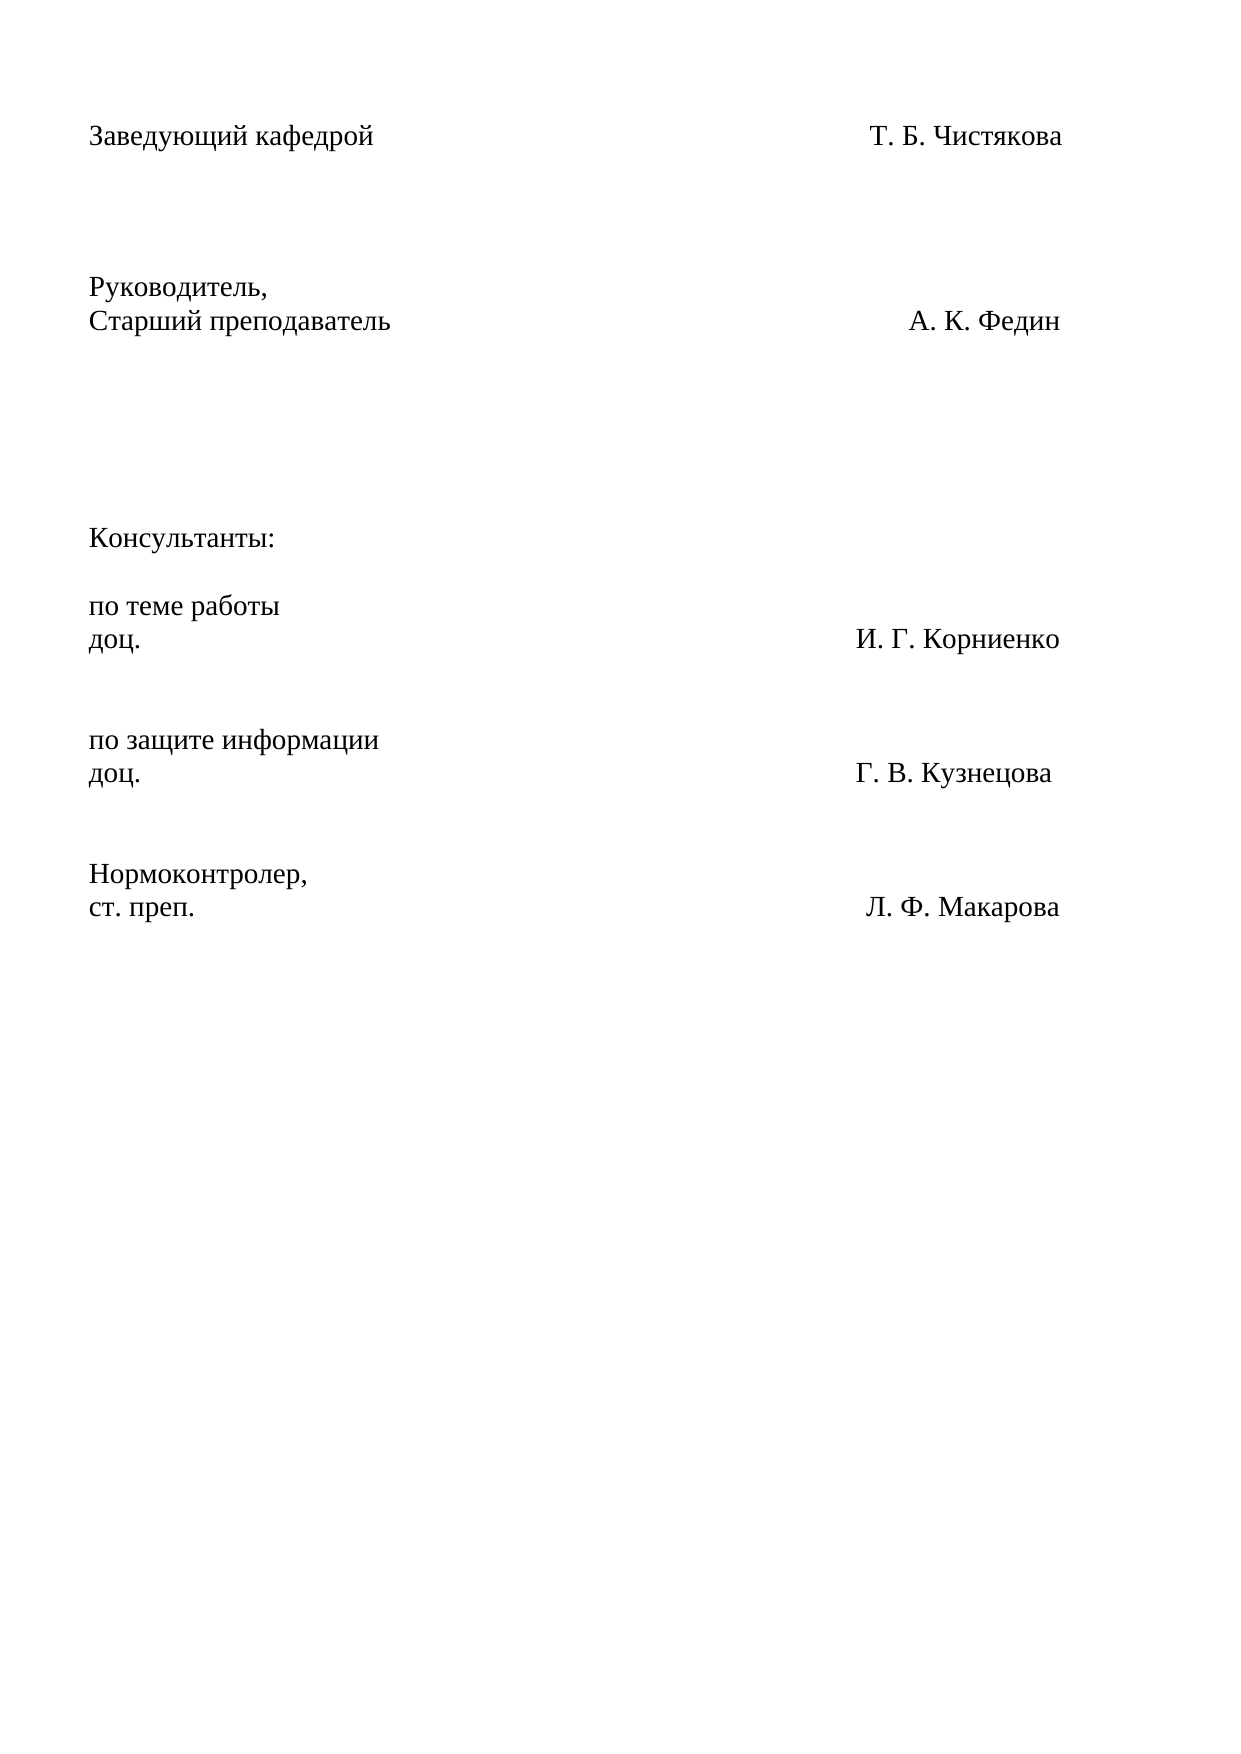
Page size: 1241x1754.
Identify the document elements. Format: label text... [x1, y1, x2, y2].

text Руководитель, [89, 269, 1063, 303]
text Консультанты: [89, 521, 1063, 554]
text доц. Г. В. Кузнецова [89, 755, 1063, 789]
text доц. И. Г. Корниенко [89, 621, 1063, 655]
text ст. преп. Л. Ф. Макарова [89, 889, 1063, 923]
text Нормоконтролер, [89, 856, 1063, 889]
text по защите информации [89, 722, 1063, 755]
text по теме работы [89, 588, 1063, 621]
text Заведующий кафедрой Т. Б. Чистякова [89, 118, 1063, 152]
text Старший преподаватель А. К. Федин [89, 303, 1063, 336]
